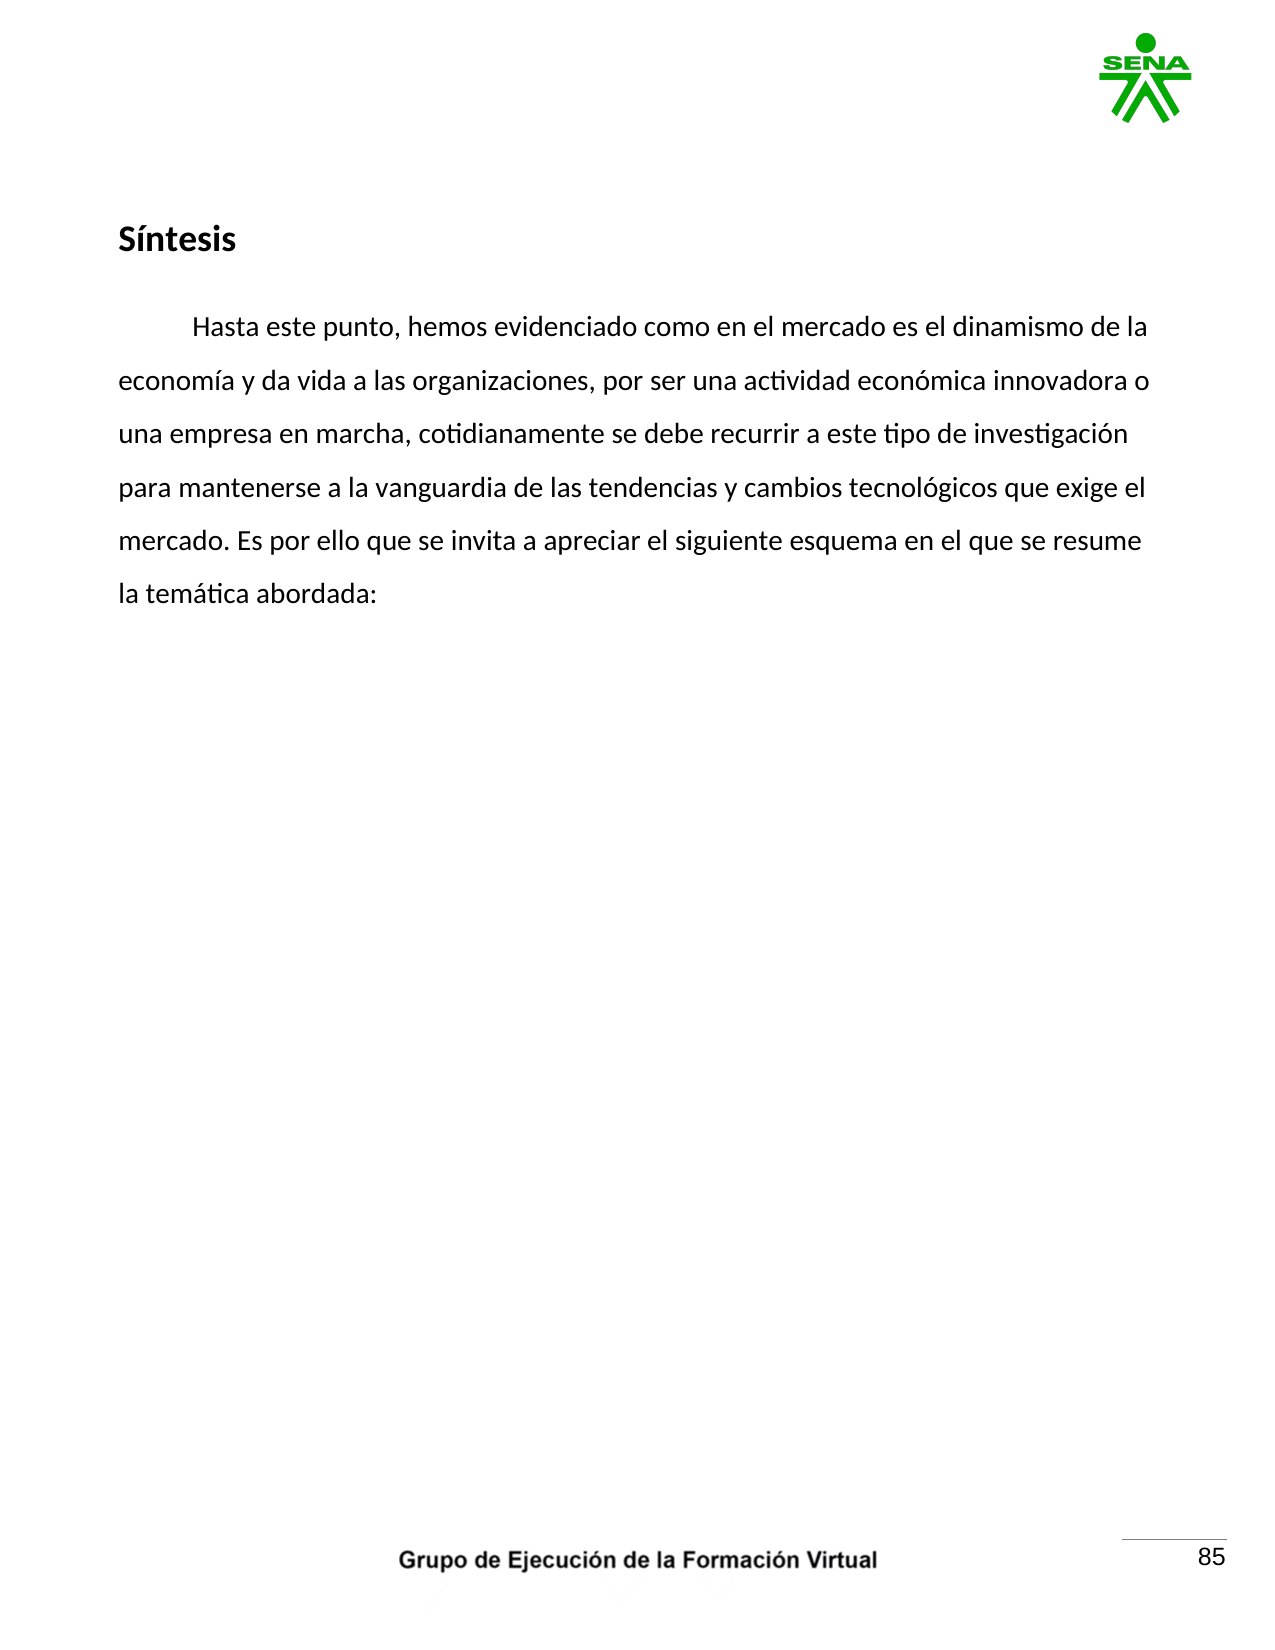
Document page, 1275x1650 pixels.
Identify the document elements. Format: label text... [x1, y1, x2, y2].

picture [0, 1500, 1275, 1611]
picture [1099, 33, 1192, 123]
text Síntesis [118, 215, 1157, 261]
text Hasta este punto, hemos evidenciado como en el mercado es el dinamismo de la economía y da vida a las organizaciones, por ser una actividad económica innovadora o una empresa en marcha, cotidianamente se debe recurrir a este tipo de investigación para mantenerse a la vanguardia de las tendencias y cambios tecnológicos que exige el mercado. Es por ello que se invita a apreciar el siguiente esquema en el que se resume la temática abordada: [118, 308, 1157, 611]
